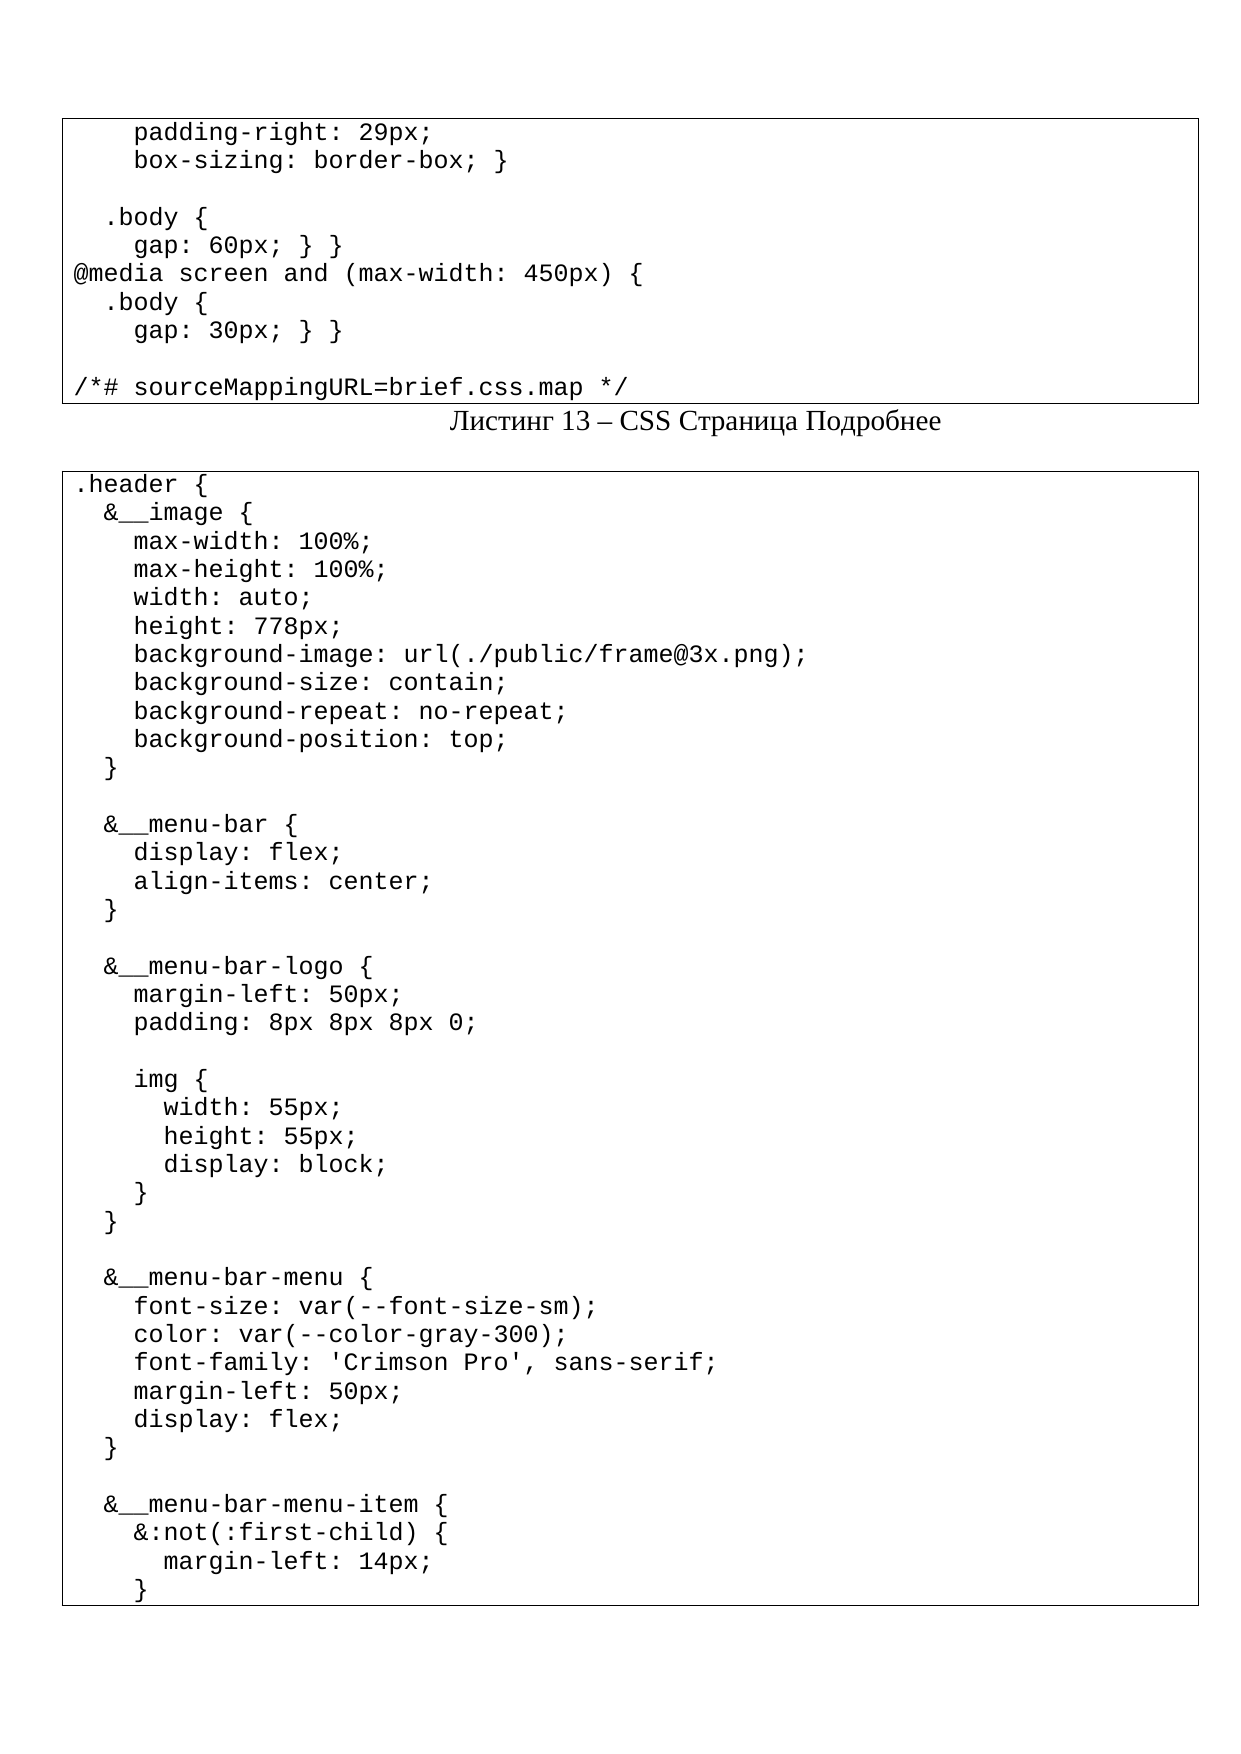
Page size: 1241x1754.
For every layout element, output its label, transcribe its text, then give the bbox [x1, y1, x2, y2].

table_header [63, 119, 1198, 402]
text Листинг 13 – CSS Страница Подробнее [136, 404, 1181, 437]
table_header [63, 472, 1198, 1605]
